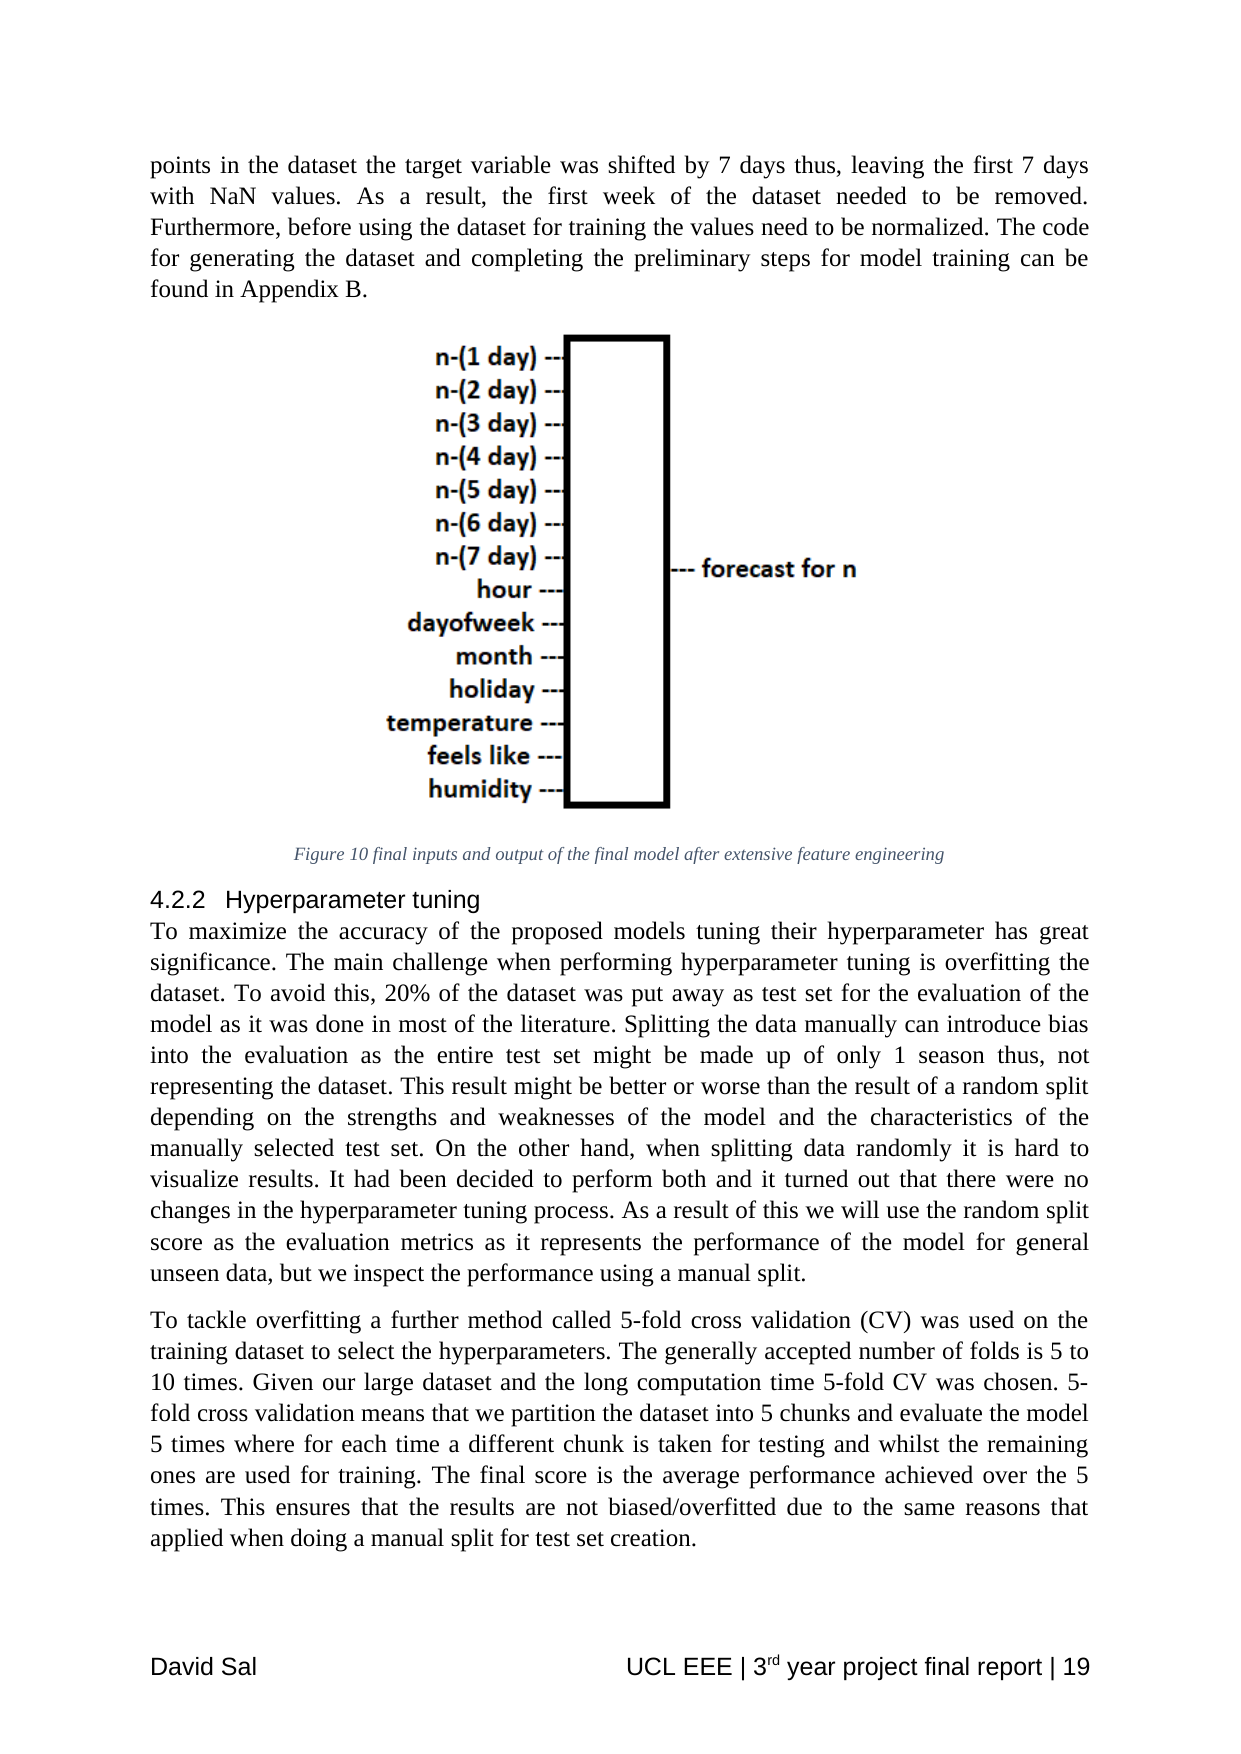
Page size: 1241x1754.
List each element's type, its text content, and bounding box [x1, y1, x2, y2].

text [150, 150, 1090, 303]
picture [374, 321, 867, 824]
text To maximize the accuracy of the proposed models tuning their hyperparameter has great significance. The main challenge when performing hyperparameter tuning is overfitting the dataset. To avoid this, 20% of the dataset was put away as test set for the evaluation of the model as it was done in most of the literature. Splitting the data manually can introduce bias into the evaluation as the entire test set might be made up of only 1 season thus, not representing the dataset. This result might be better or worse than the result of a random split depending on the strengths and weaknesses of the model and the characteristics of the manually selected test set. On the other hand, when splitting data randomly it is hard to visualize results. It had been decided to perform both and it turned out that there were no changes in the hyperparameter tuning process. As a result of this we will use the random split score as the evaluation metrics as it represents the performance of the model for general unseen data, but we inspect the performance using a manual split. [150, 916, 1090, 1286]
text Figure 10 final inputs and output of the final model after extensive feature engineering [150, 843, 1090, 864]
text To tackle overfitting a further method called 5-fold cross validation (CV) was used on the training dataset to select the hyperparameters. The generally accepted number of folds is 5 to 10 times. Given our large dataset and the long computation time 5-fold CV was chosen. 5-fold cross validation means that we partition the dataset into 5 chunks and evaluate the model 5 times where for each time a different chunk is taken for testing and whilst the remaining ones are used for training. The final score is the average performance achieved over the 5 times. This ensures that the results are not biased/overfitted due to the same reasons that applied when doing a manual split for test set creation. [150, 1305, 1090, 1551]
subtitle Hyperparameter tuning [150, 885, 1090, 914]
